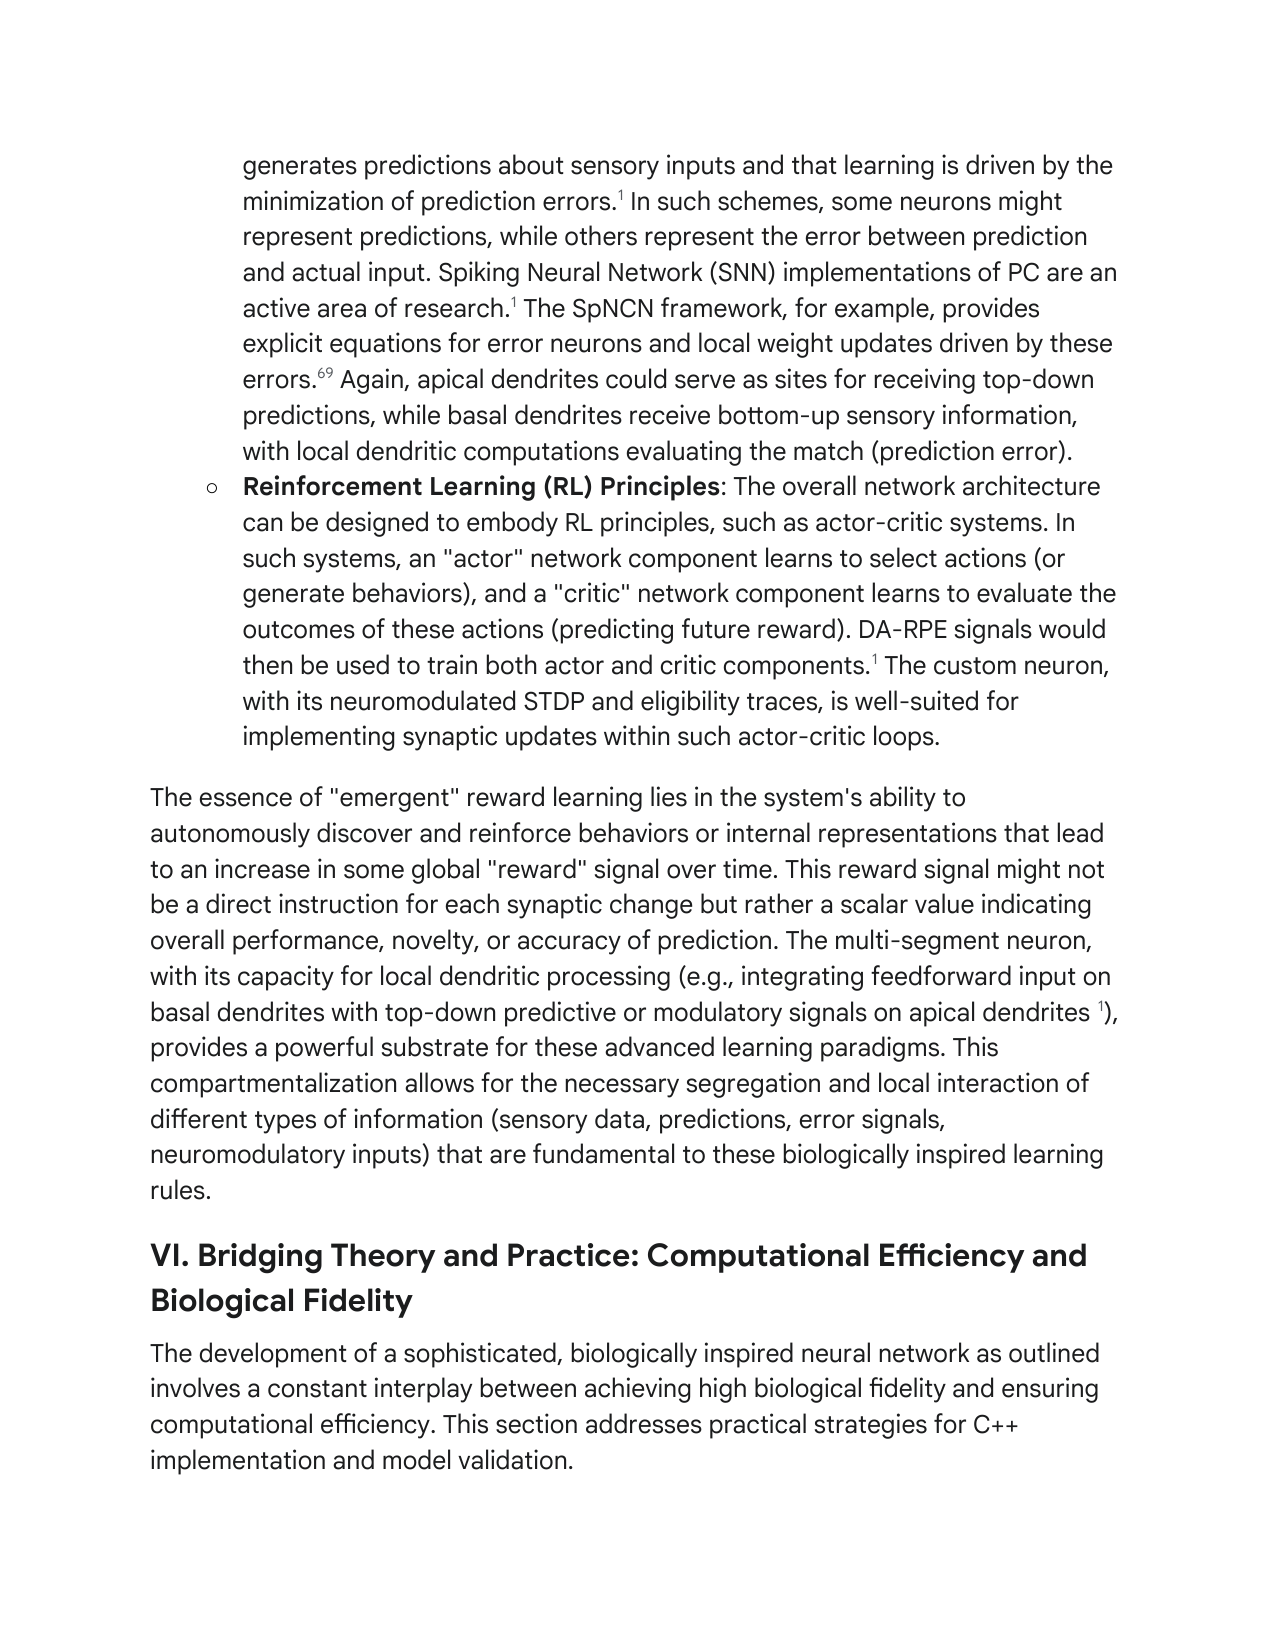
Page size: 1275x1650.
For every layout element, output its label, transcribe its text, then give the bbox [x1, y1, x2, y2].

text The essence of "emergent" reward learning lies in the system's ability to autonomously discover and reinforce behaviors or internal representations that lead to an increase in some global "reward" signal over time. This reward signal might not be a direct instruction for each synaptic change but rather a scalar value indicating overall performance, novelty, or accuracy of prediction. The multi-segment neuron, with its capacity for local dendritic processing (e.g., integrating feedforward input on basal dendrites with top-down predictive or modulatory signals on apical dendrites 1), provides a powerful substrate for these advanced learning paradigms. This compartmentalization allows for the necessary segregation and local interaction of different types of information (sensory data, predictions, error signals, neuromodulatory inputs) that are fundamental to these biologically inspired learning rules. [150, 782, 1125, 1207]
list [205, 150, 1125, 467]
subtitle VI. Bridging Theory and Practice: Computational Efficiency and Biological Fidelity [150, 1236, 1125, 1320]
text The development of a sophisticated, biologically inspired neural network as outlined involves a constant interplay between achieving high biological fidelity and ensuring computational efficiency. This section addresses practical strategies for C++ implementation and model validation. [150, 1338, 1125, 1476]
list Reinforcement Learning (RL) Principles: The overall network architecture can be designed to embody RL principles, such as actor-critic systems. In such systems, an "actor" network component learns to select actions (or generate behaviors), and a "critic" network component learns to evaluate the outcomes of these actions (predicting future reward). DA-RPE signals would then be used to train both actor and critic components.1 The custom neuron, with its neuromodulated STDP and eligibility traces, is well-suited for implementing synaptic updates within such actor-critic loops. [205, 472, 1125, 753]
